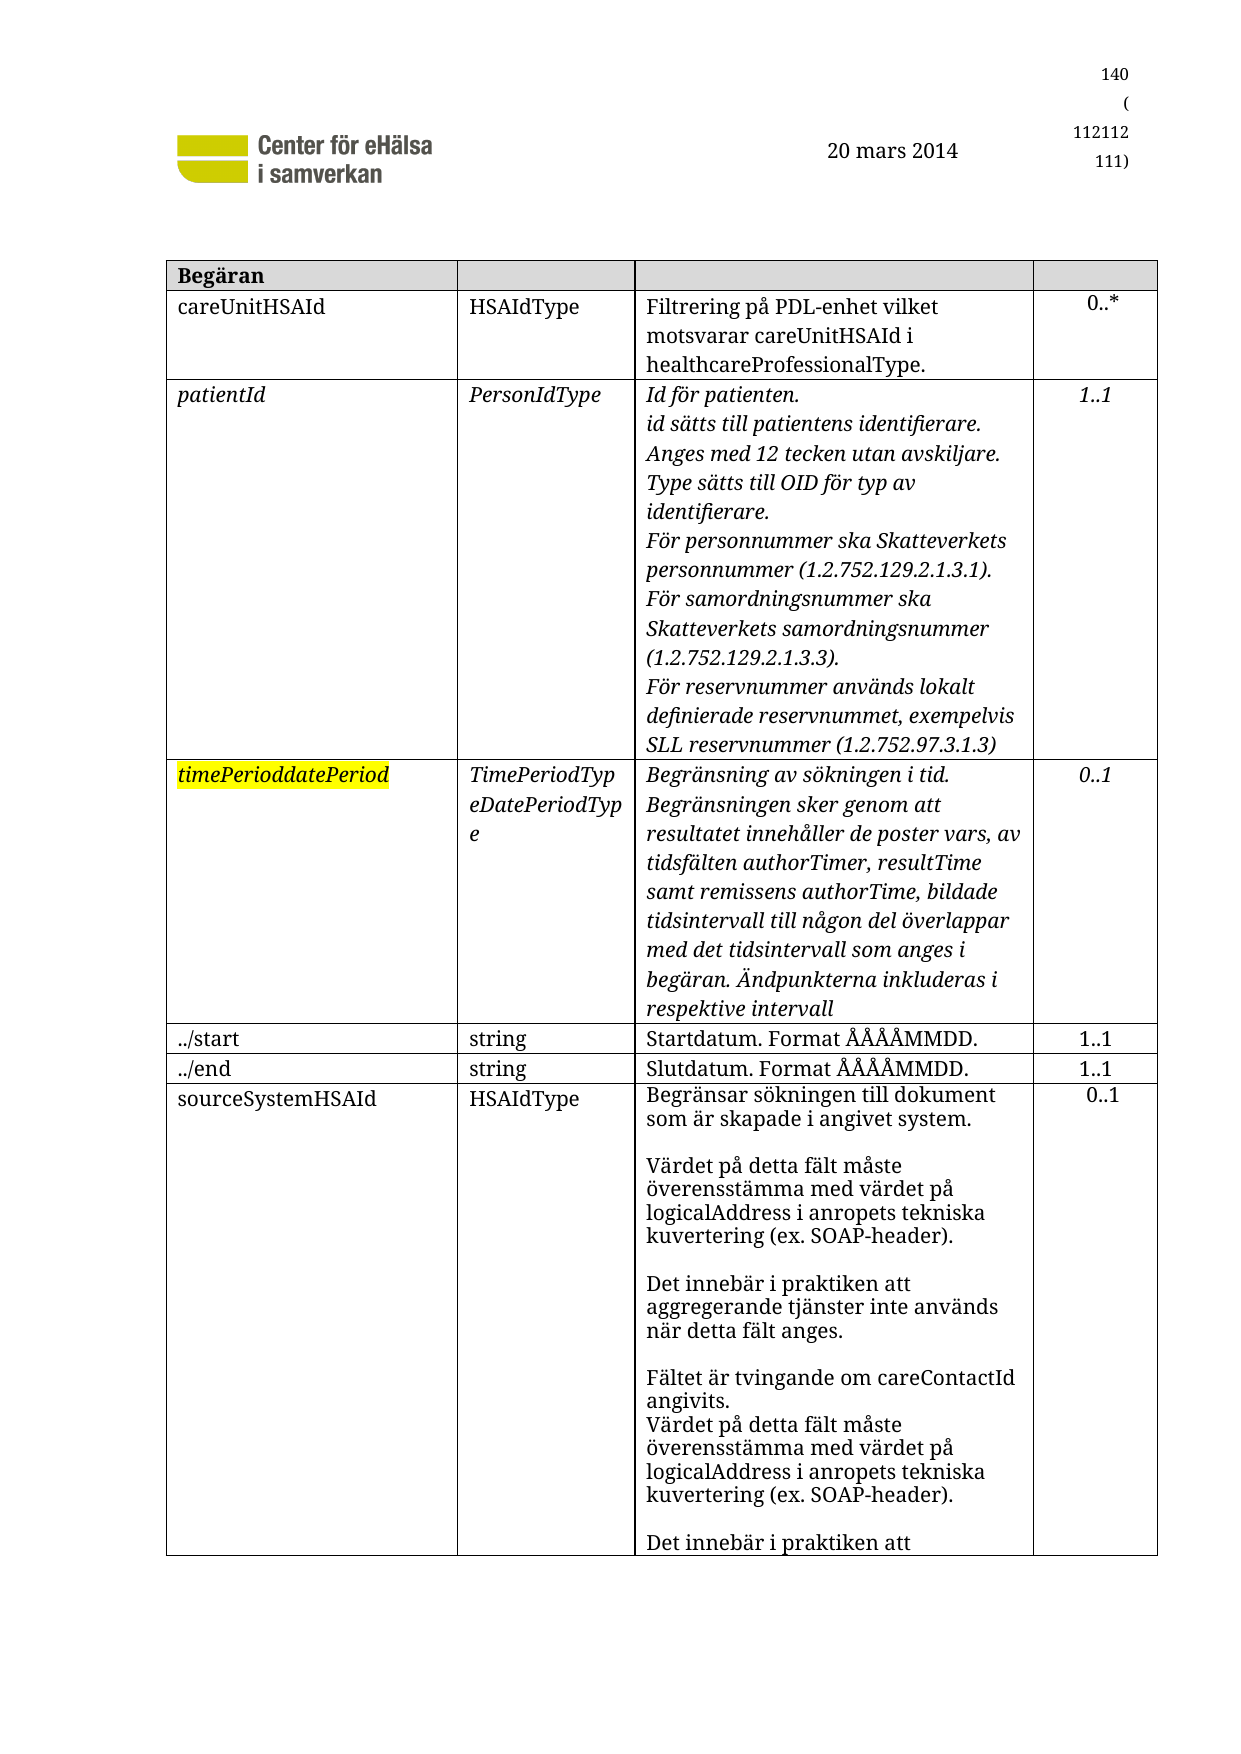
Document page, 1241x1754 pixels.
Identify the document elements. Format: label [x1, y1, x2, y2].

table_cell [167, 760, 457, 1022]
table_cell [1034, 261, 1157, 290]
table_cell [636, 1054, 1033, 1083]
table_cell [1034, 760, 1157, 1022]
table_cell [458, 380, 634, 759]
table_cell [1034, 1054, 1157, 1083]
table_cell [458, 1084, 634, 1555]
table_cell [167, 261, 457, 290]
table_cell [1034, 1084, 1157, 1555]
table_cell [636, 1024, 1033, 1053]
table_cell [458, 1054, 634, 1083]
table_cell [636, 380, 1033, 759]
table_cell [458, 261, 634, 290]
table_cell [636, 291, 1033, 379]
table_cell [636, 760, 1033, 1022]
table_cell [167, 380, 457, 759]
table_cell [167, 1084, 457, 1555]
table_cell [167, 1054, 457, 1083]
picture [177, 135, 432, 183]
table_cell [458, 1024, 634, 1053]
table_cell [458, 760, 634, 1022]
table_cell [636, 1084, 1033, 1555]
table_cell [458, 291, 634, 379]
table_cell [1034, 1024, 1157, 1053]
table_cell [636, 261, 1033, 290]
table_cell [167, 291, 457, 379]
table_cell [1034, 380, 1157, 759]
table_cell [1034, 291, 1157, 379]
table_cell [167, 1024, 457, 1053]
